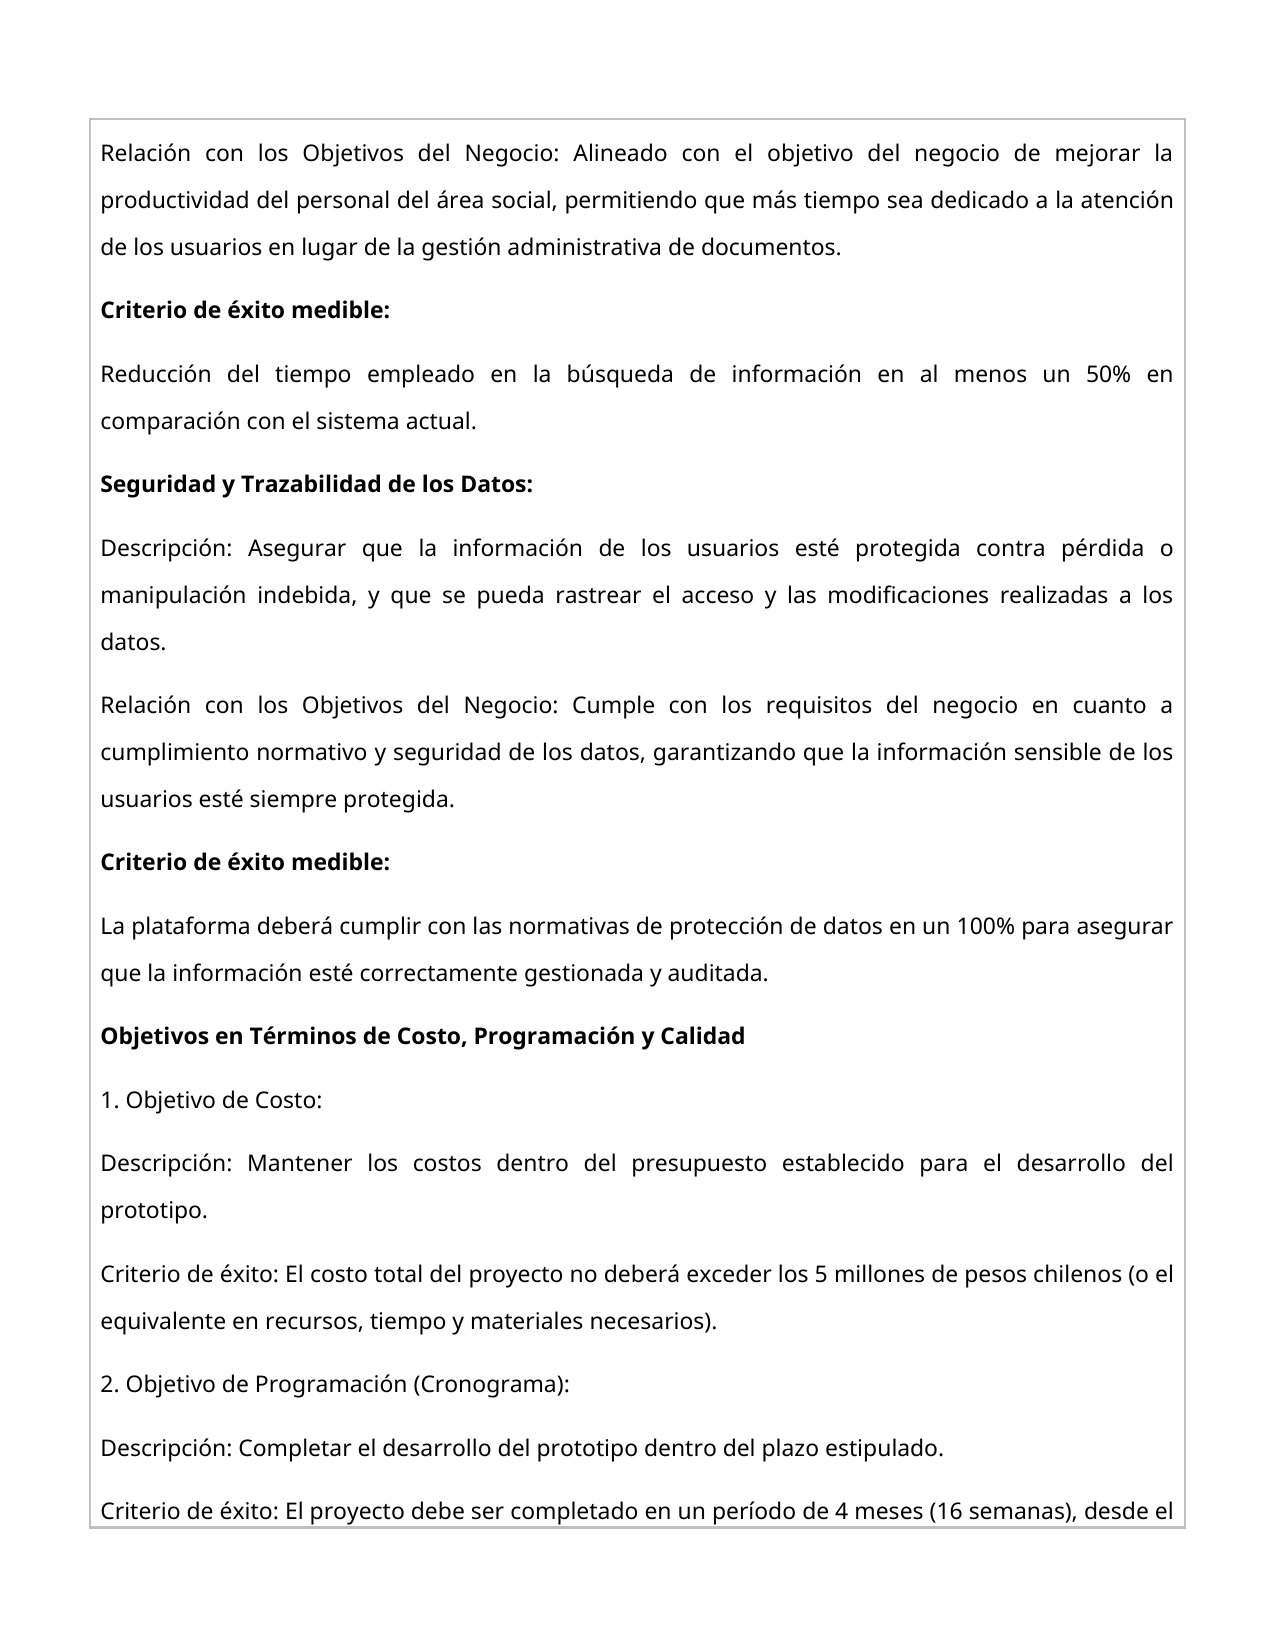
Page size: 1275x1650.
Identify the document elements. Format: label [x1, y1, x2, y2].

table_cell [91, 120, 1184, 1526]
